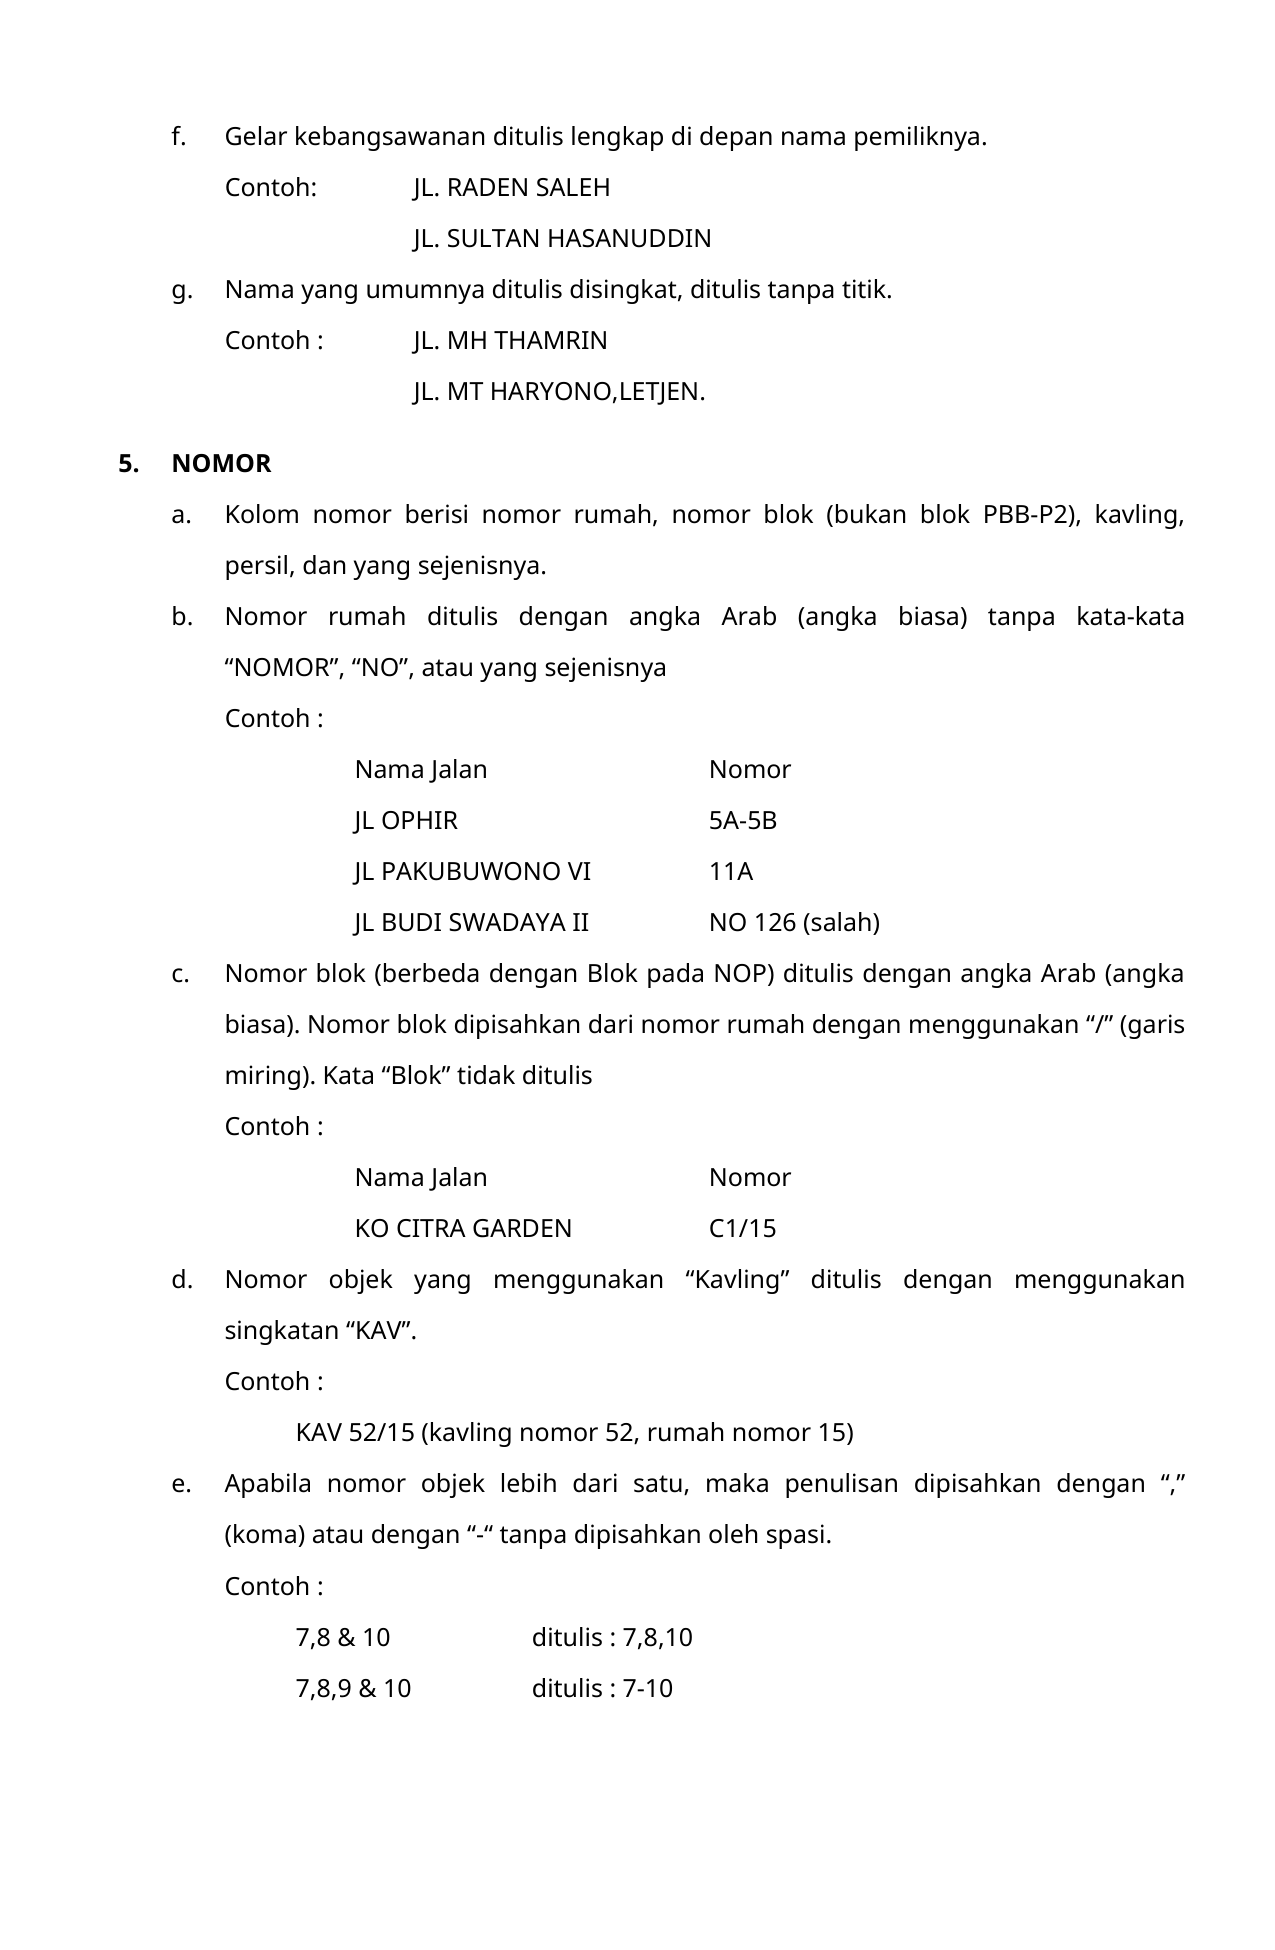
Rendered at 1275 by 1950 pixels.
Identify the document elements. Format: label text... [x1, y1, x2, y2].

list JL. MT HARYONO,LETJEN. [224, 373, 1186, 407]
list Nama Jalan Nomor [224, 751, 1186, 786]
list Kolom nomor berisi nomor rumah, nomor blok (bukan blok PBB-P2), kavling, persil, dan yang sejenisnya. [171, 496, 1186, 581]
list Contoh : [224, 700, 1186, 734]
list JL PAKUBUWONO VI 11A [224, 853, 1186, 888]
list JL BUDI SWADAYA II NO 126 (salah) [224, 904, 1186, 939]
list JL. SULTAN HASANUDDIN [224, 220, 1186, 254]
list Apabila nomor objek lebih dari satu, maka penulisan dipisahkan dengan “,” (koma) atau dengan “-“ tanpa dipisahkan oleh spasi. [171, 1466, 1186, 1551]
list JL OPHIR 5A-5B [224, 802, 1186, 837]
list Contoh : [224, 1109, 1186, 1143]
list KAV 52/15 (kavling nomor 52, rumah nomor 15) [224, 1415, 1186, 1449]
list NOMOR [118, 445, 1186, 479]
list 7,8,9 & 10 ditulis : 7-10 [224, 1670, 1186, 1704]
list Nomor objek yang menggunakan “Kavling” ditulis dengan menggunakan singkatan “KAV”. [171, 1262, 1186, 1347]
list Nama yang umumnya ditulis disingkat, ditulis tanpa titik. [171, 271, 1186, 305]
list Contoh : [224, 1364, 1186, 1398]
list Nomor blok (berbeda dengan Blok pada NOP) ditulis dengan angka Arab (angka biasa). Nomor blok dipisahkan dari nomor rumah dengan menggunakan “/” (garis miring). Kata “Blok” tidak ditulis [171, 956, 1186, 1092]
list KO CITRA GARDEN C1/15 [224, 1211, 1186, 1245]
list Contoh: JL. RADEN SALEH [224, 169, 1186, 203]
list Contoh : JL. MH THAMRIN [224, 322, 1186, 356]
list Nama Jalan Nomor [224, 1160, 1186, 1194]
list Nomor rumah ditulis dengan angka Arab (angka biasa) tanpa kata-kata “NOMOR”, “NO”, atau yang sejenisnya [171, 598, 1186, 683]
list Contoh : [224, 1568, 1186, 1602]
list Gelar kebangsawanan ditulis lengkap di depan nama pemiliknya. [171, 118, 1186, 152]
list 7,8 & 10 ditulis : 7,8,10 [224, 1619, 1186, 1653]
